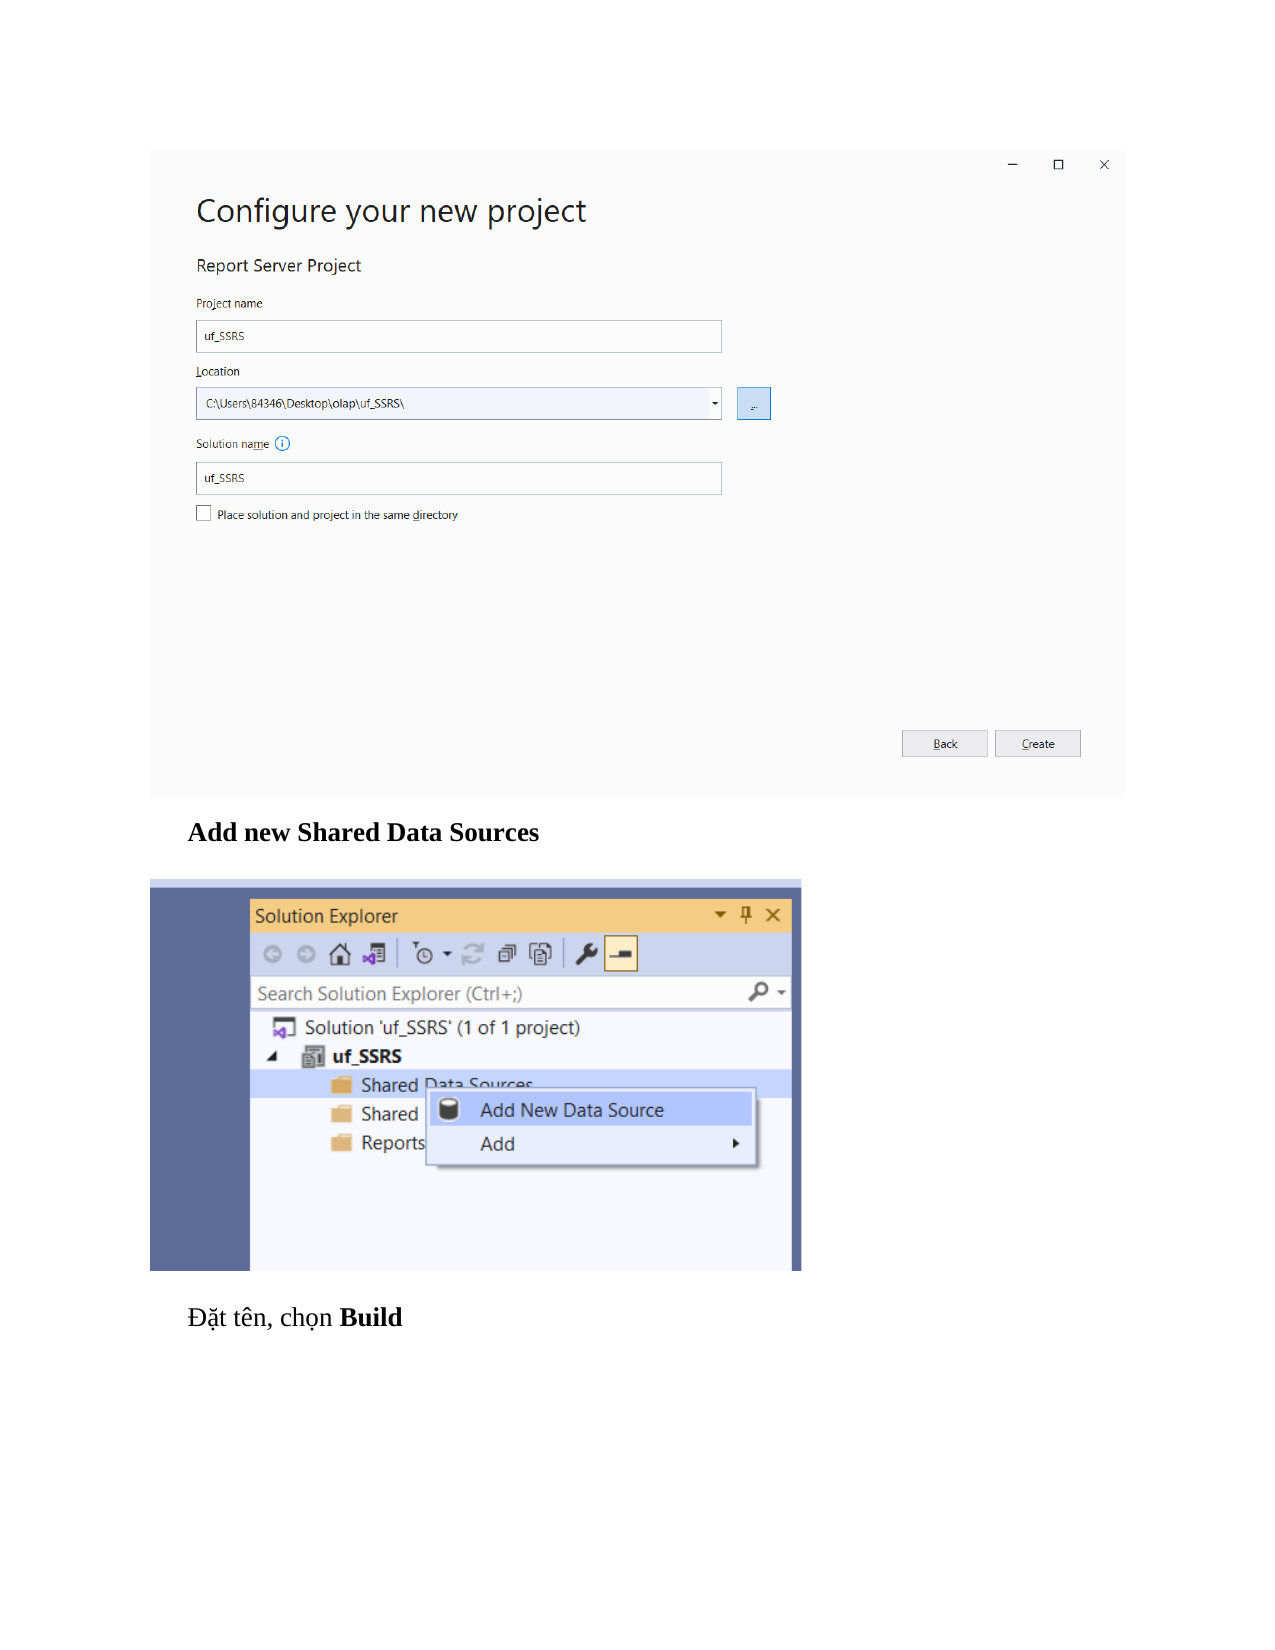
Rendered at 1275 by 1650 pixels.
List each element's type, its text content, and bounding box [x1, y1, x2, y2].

text Đặt tên, chọn Build [150, 1302, 1125, 1333]
picture [150, 150, 1125, 798]
picture [150, 879, 802, 1271]
text Add new Shared Data Sources [150, 816, 1125, 847]
